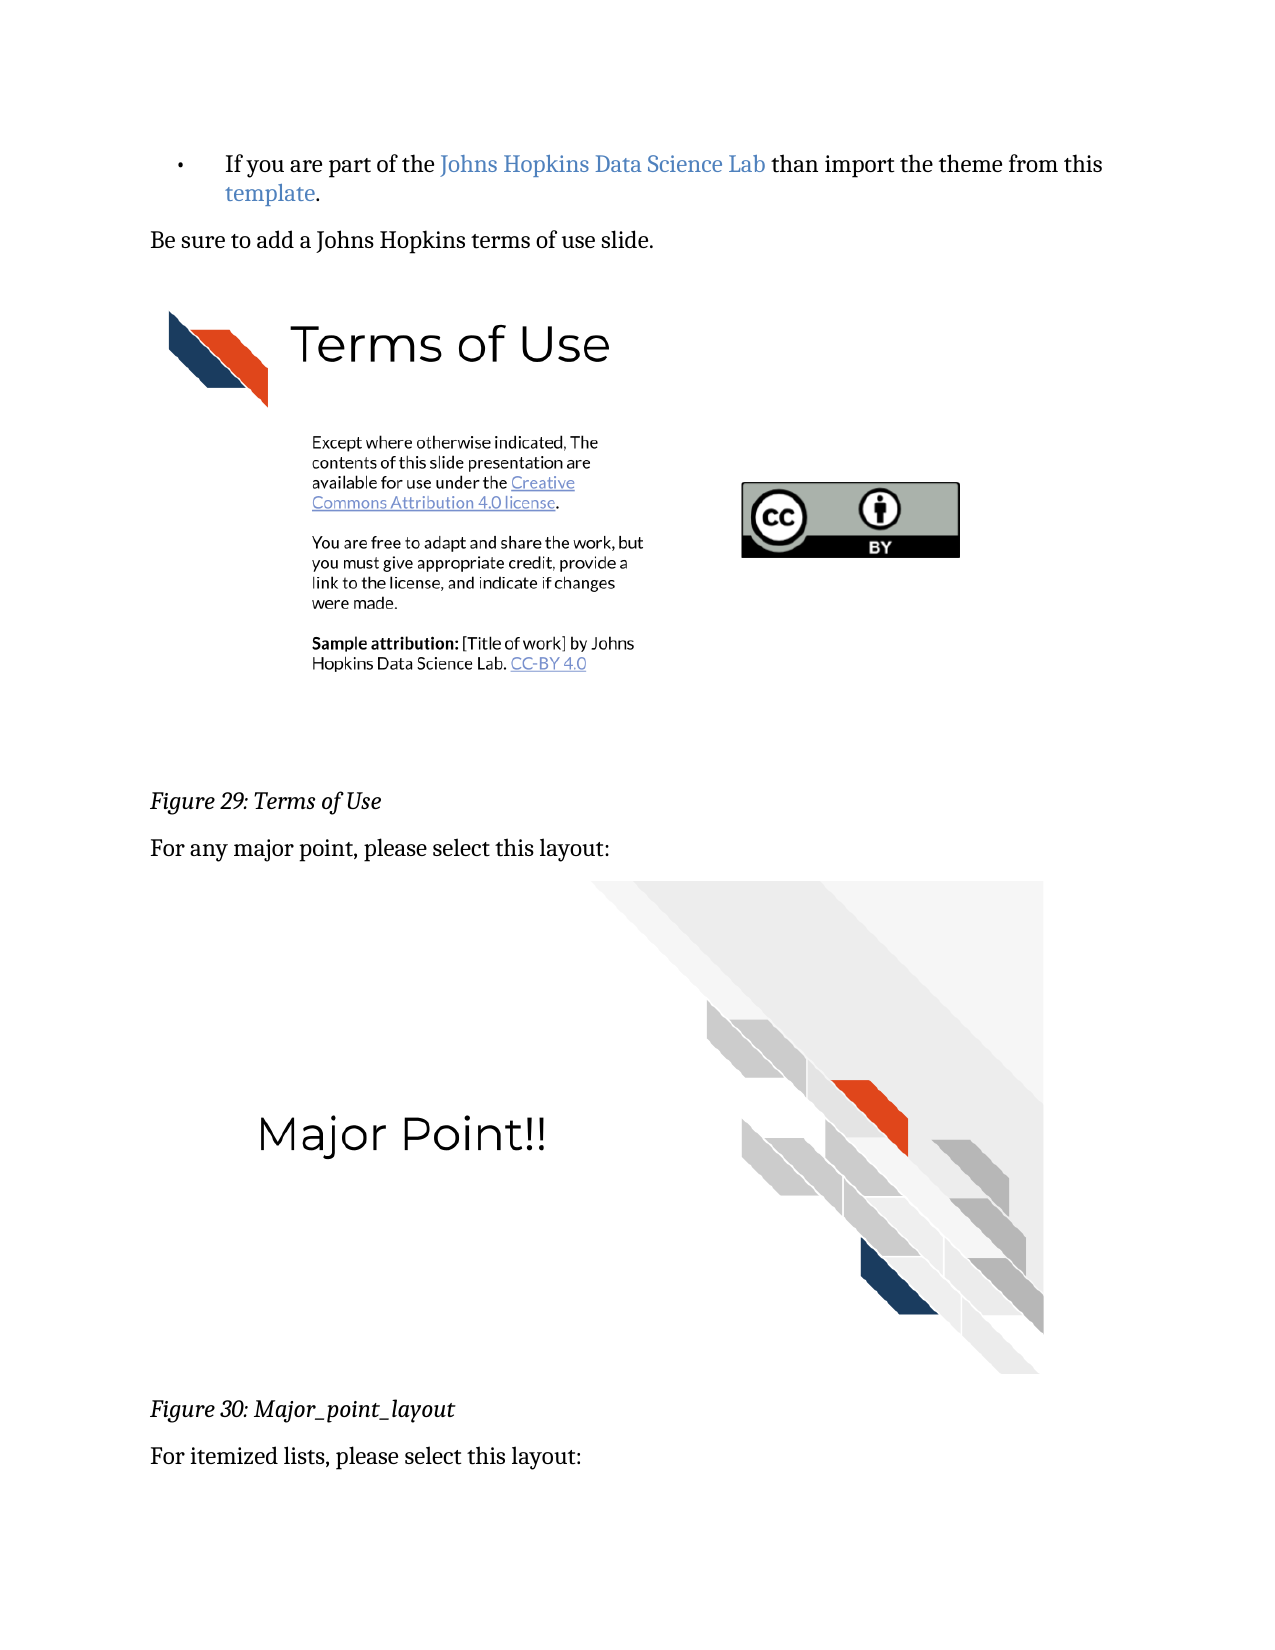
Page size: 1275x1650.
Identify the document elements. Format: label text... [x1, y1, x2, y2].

text Be sure to add a Johns Hopkins terms of use slide. [150, 226, 1125, 255]
text For itemized lists, please select this layout: [150, 1442, 1125, 1471]
text For any major point, please select this layout: [150, 834, 1125, 863]
list If you are part of the Johns Hopkins Data Science Lab than import the theme from this template. [175, 150, 1125, 207]
picture [168, 273, 1044, 766]
picture [168, 881, 1044, 1374]
